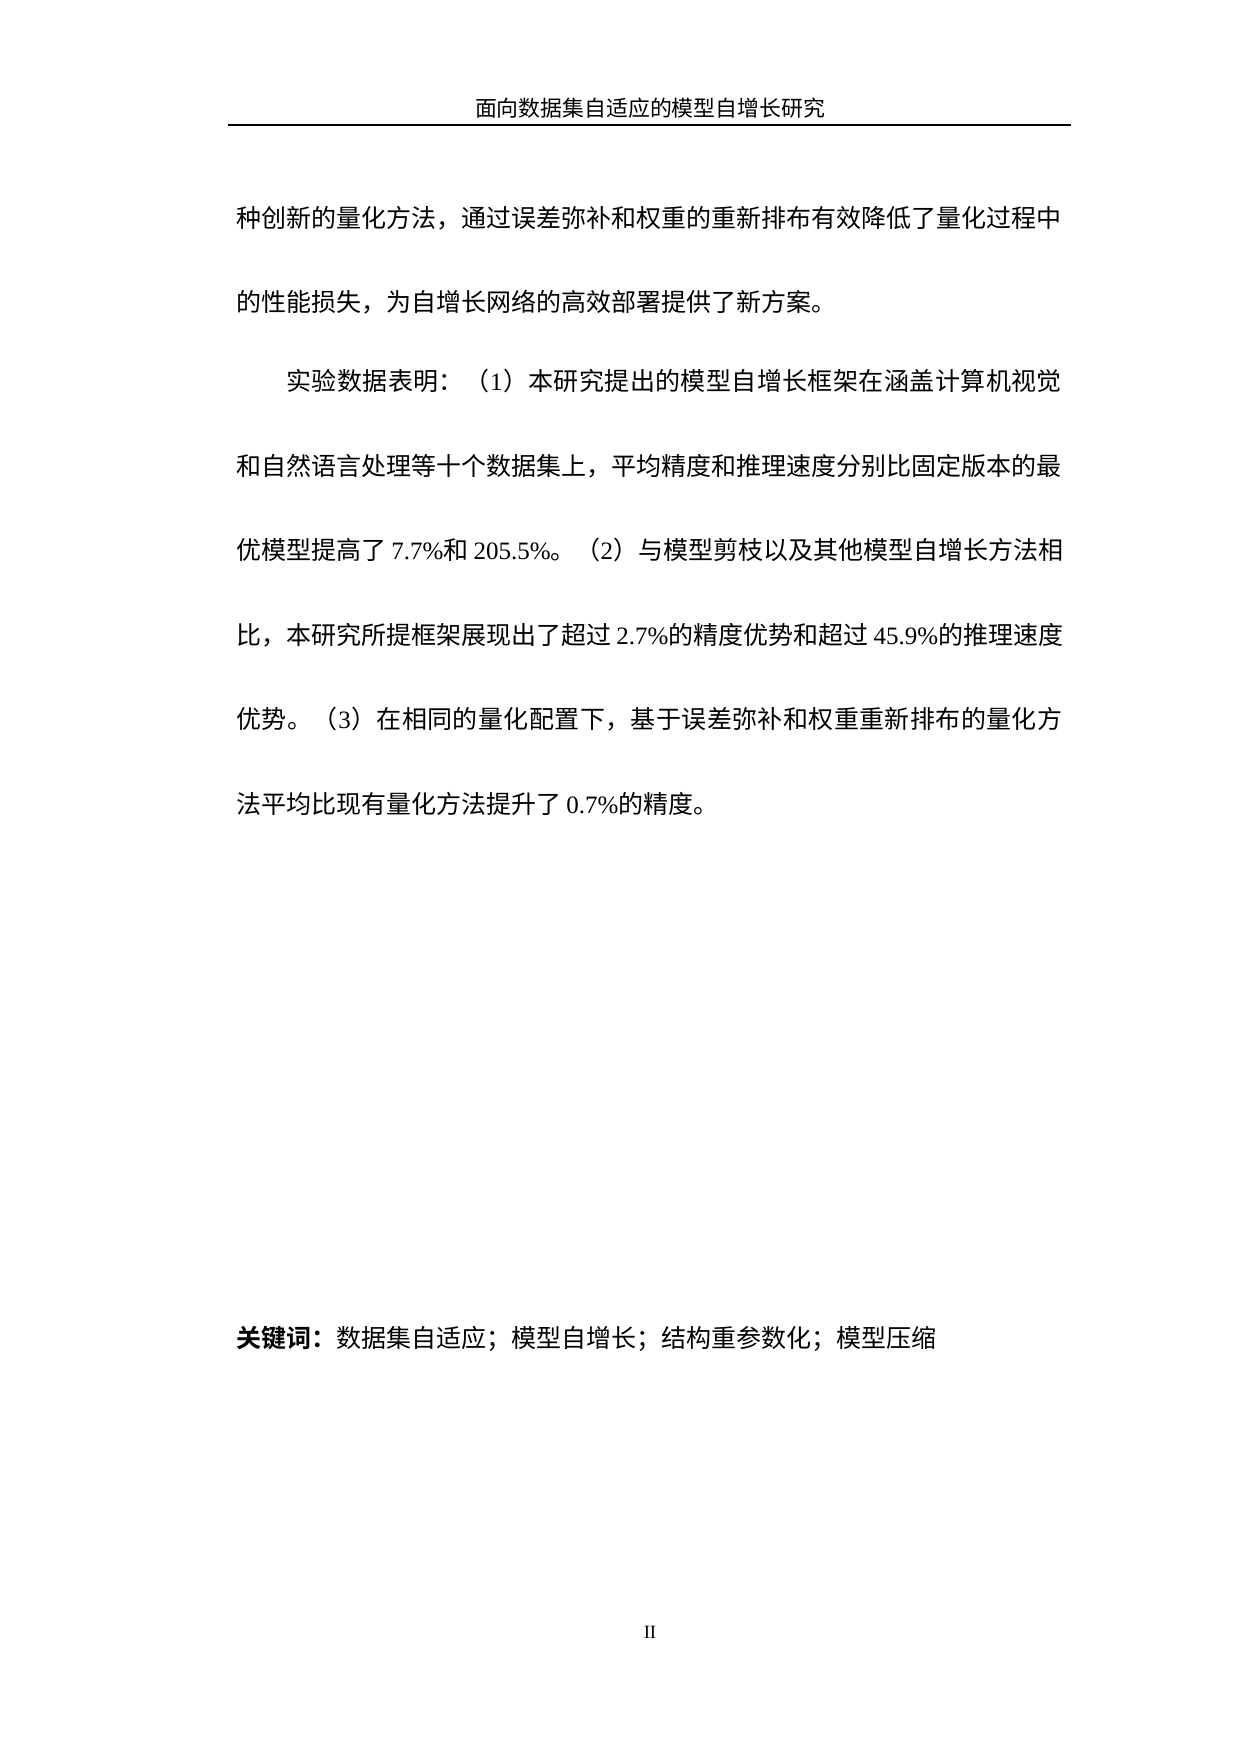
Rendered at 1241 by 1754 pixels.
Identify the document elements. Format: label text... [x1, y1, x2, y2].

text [236, 184, 1063, 333]
text 关键词：数据集自适应；模型自增长；结构重参数化；模型压缩 [236, 1304, 1063, 1369]
text 实验数据表明：（1）本研究提出的模型自增长框架在涵盖计算机视觉和自然语言处理等十个数据集上，平均精度和推理速度分别比固定版本的最优模型提高了7.7%和205.5%。（2）与模型剪枝以及其他模型自增长方法相比，本研究所提框架展现出了超过2.7%的精度优势和超过45.9%的推理速度优势。（3）在相同的量化配置下，基于误差弥补和权重重新排布的量化方法平均比现有量化方法提升了0.7%的精度。 [236, 347, 1063, 835]
